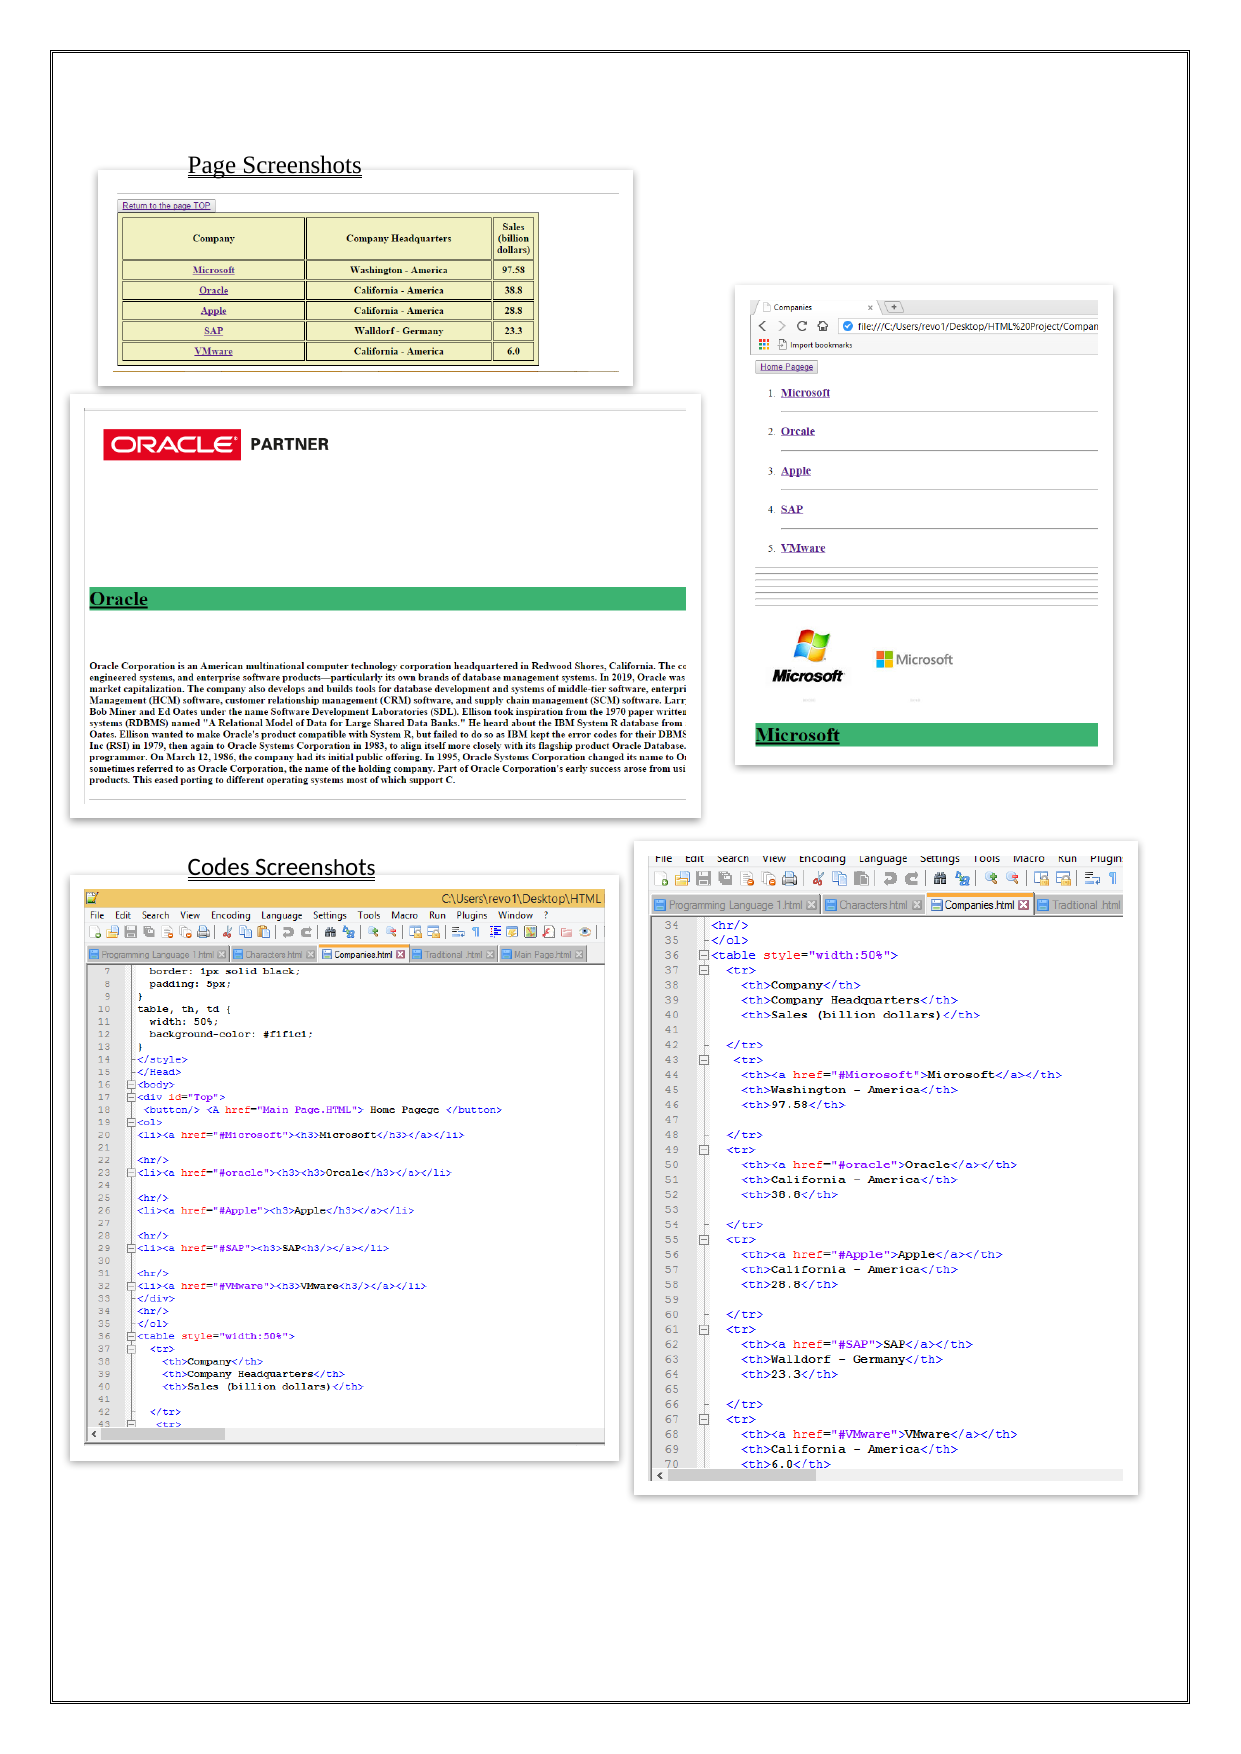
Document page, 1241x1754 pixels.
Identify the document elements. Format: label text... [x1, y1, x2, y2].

picture [648, 856, 1123, 1481]
text Codes Screenshots [187, 851, 1053, 882]
picture [84, 408, 686, 804]
picture [84, 889, 605, 1446]
picture [113, 184, 619, 372]
text Page Screenshots [187, 150, 1053, 179]
picture [750, 300, 1098, 750]
